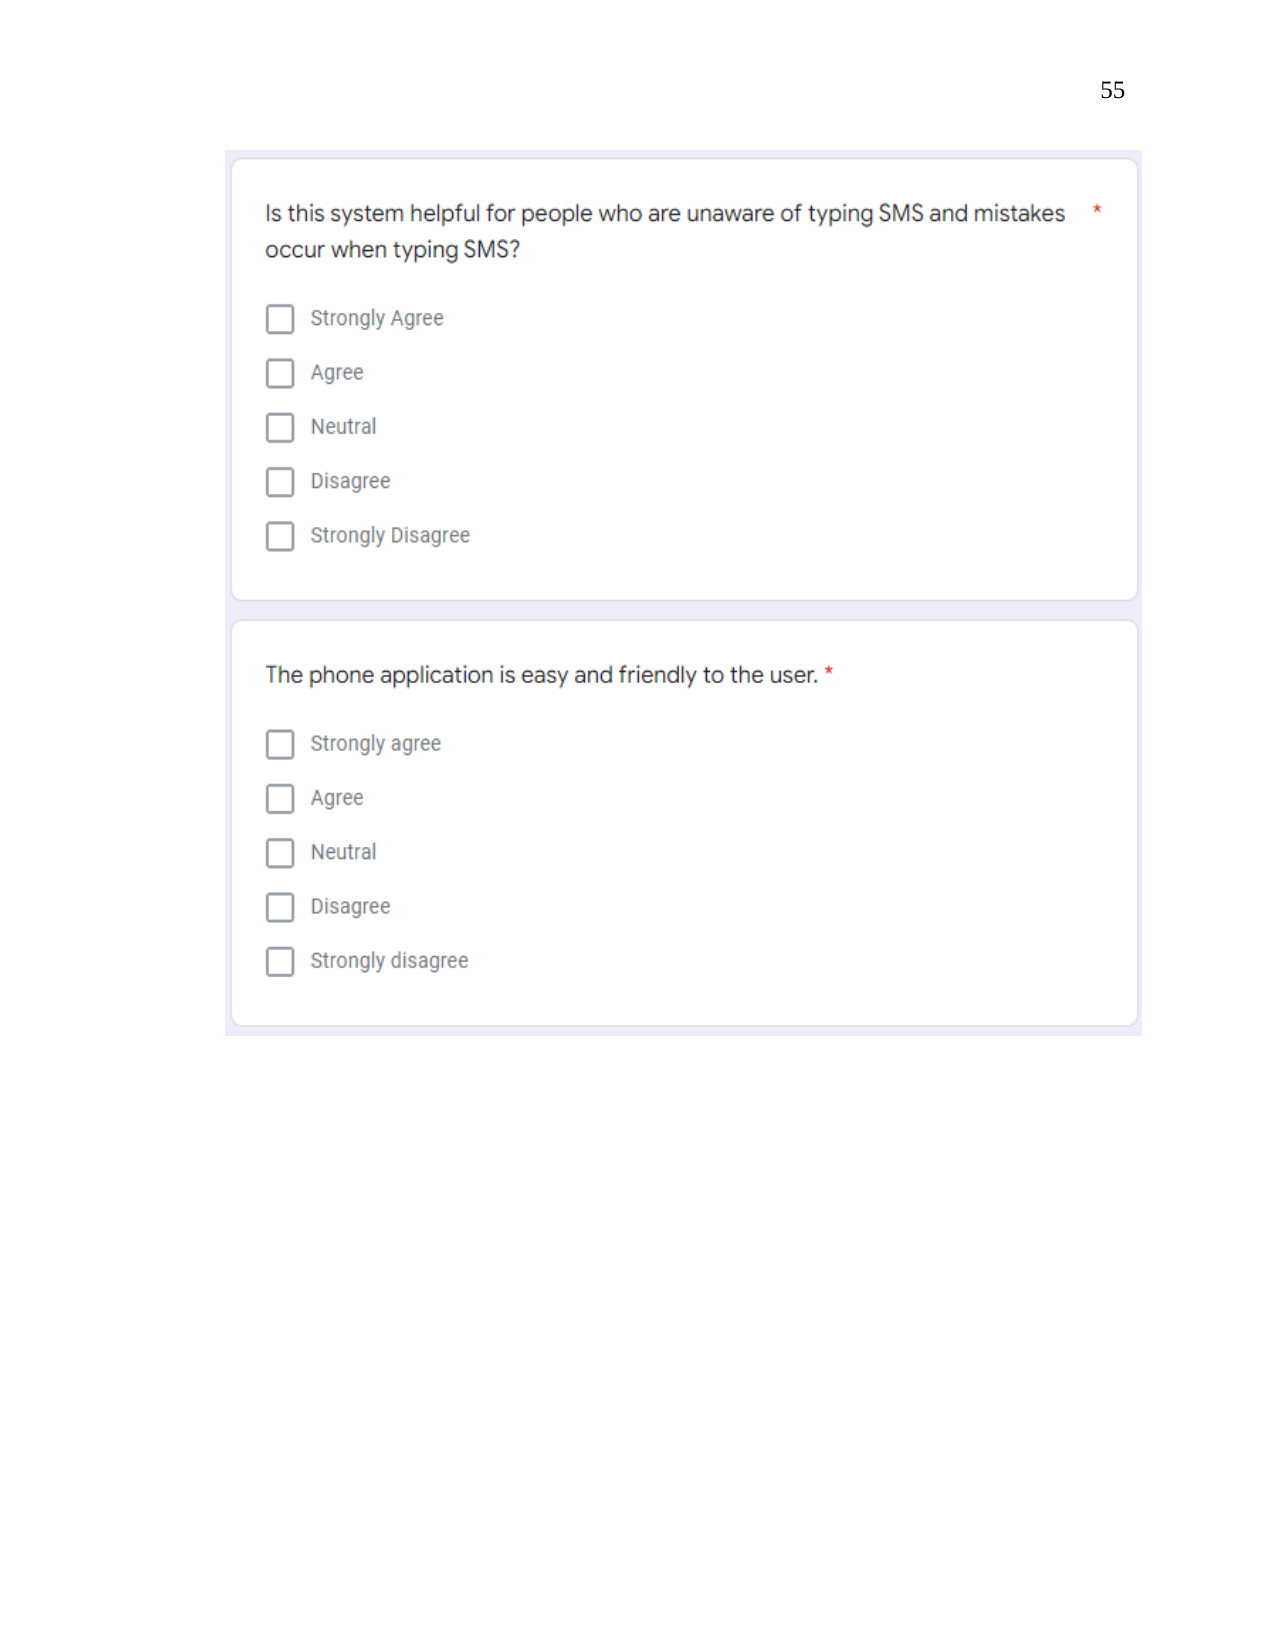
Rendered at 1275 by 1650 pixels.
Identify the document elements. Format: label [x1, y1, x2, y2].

picture [225, 150, 1143, 1036]
